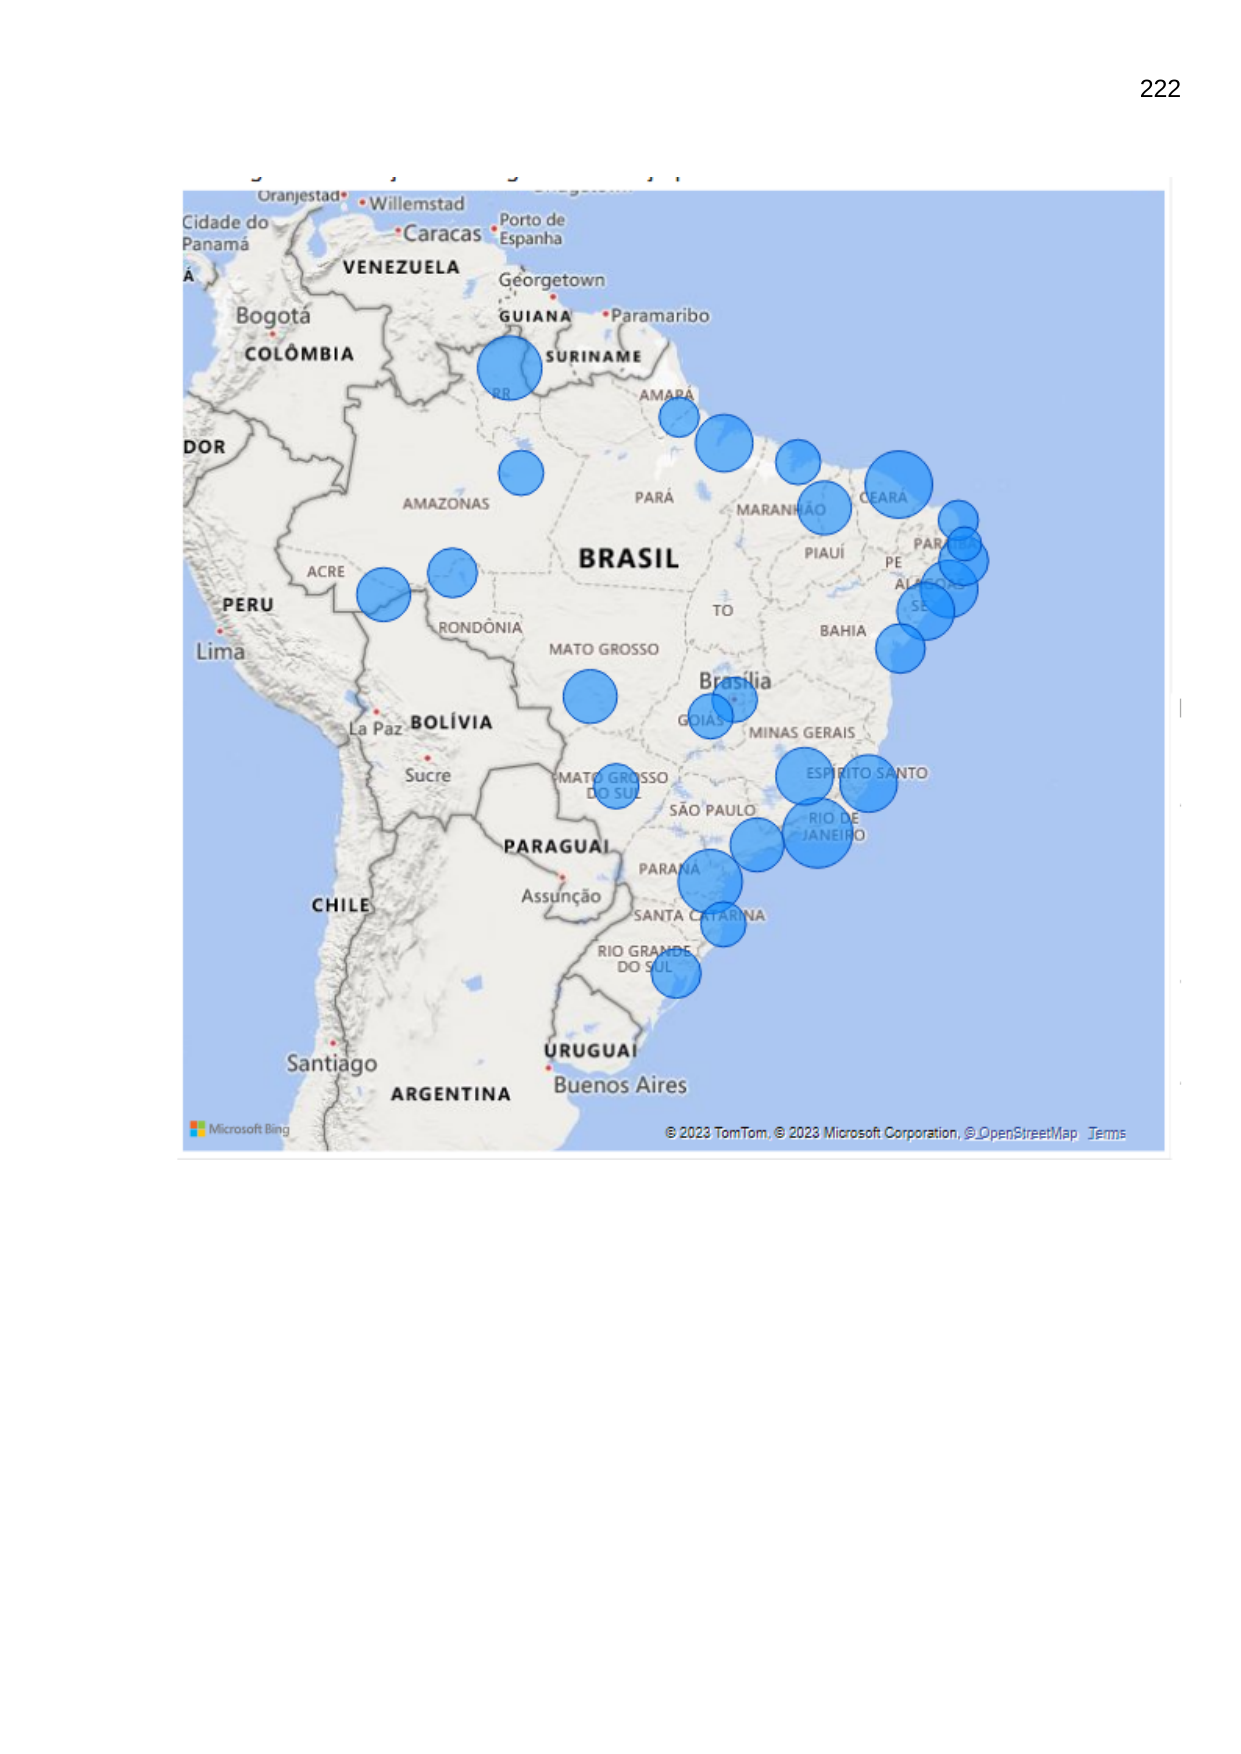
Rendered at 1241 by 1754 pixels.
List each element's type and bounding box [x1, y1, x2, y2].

picture [177, 177, 1182, 1160]
